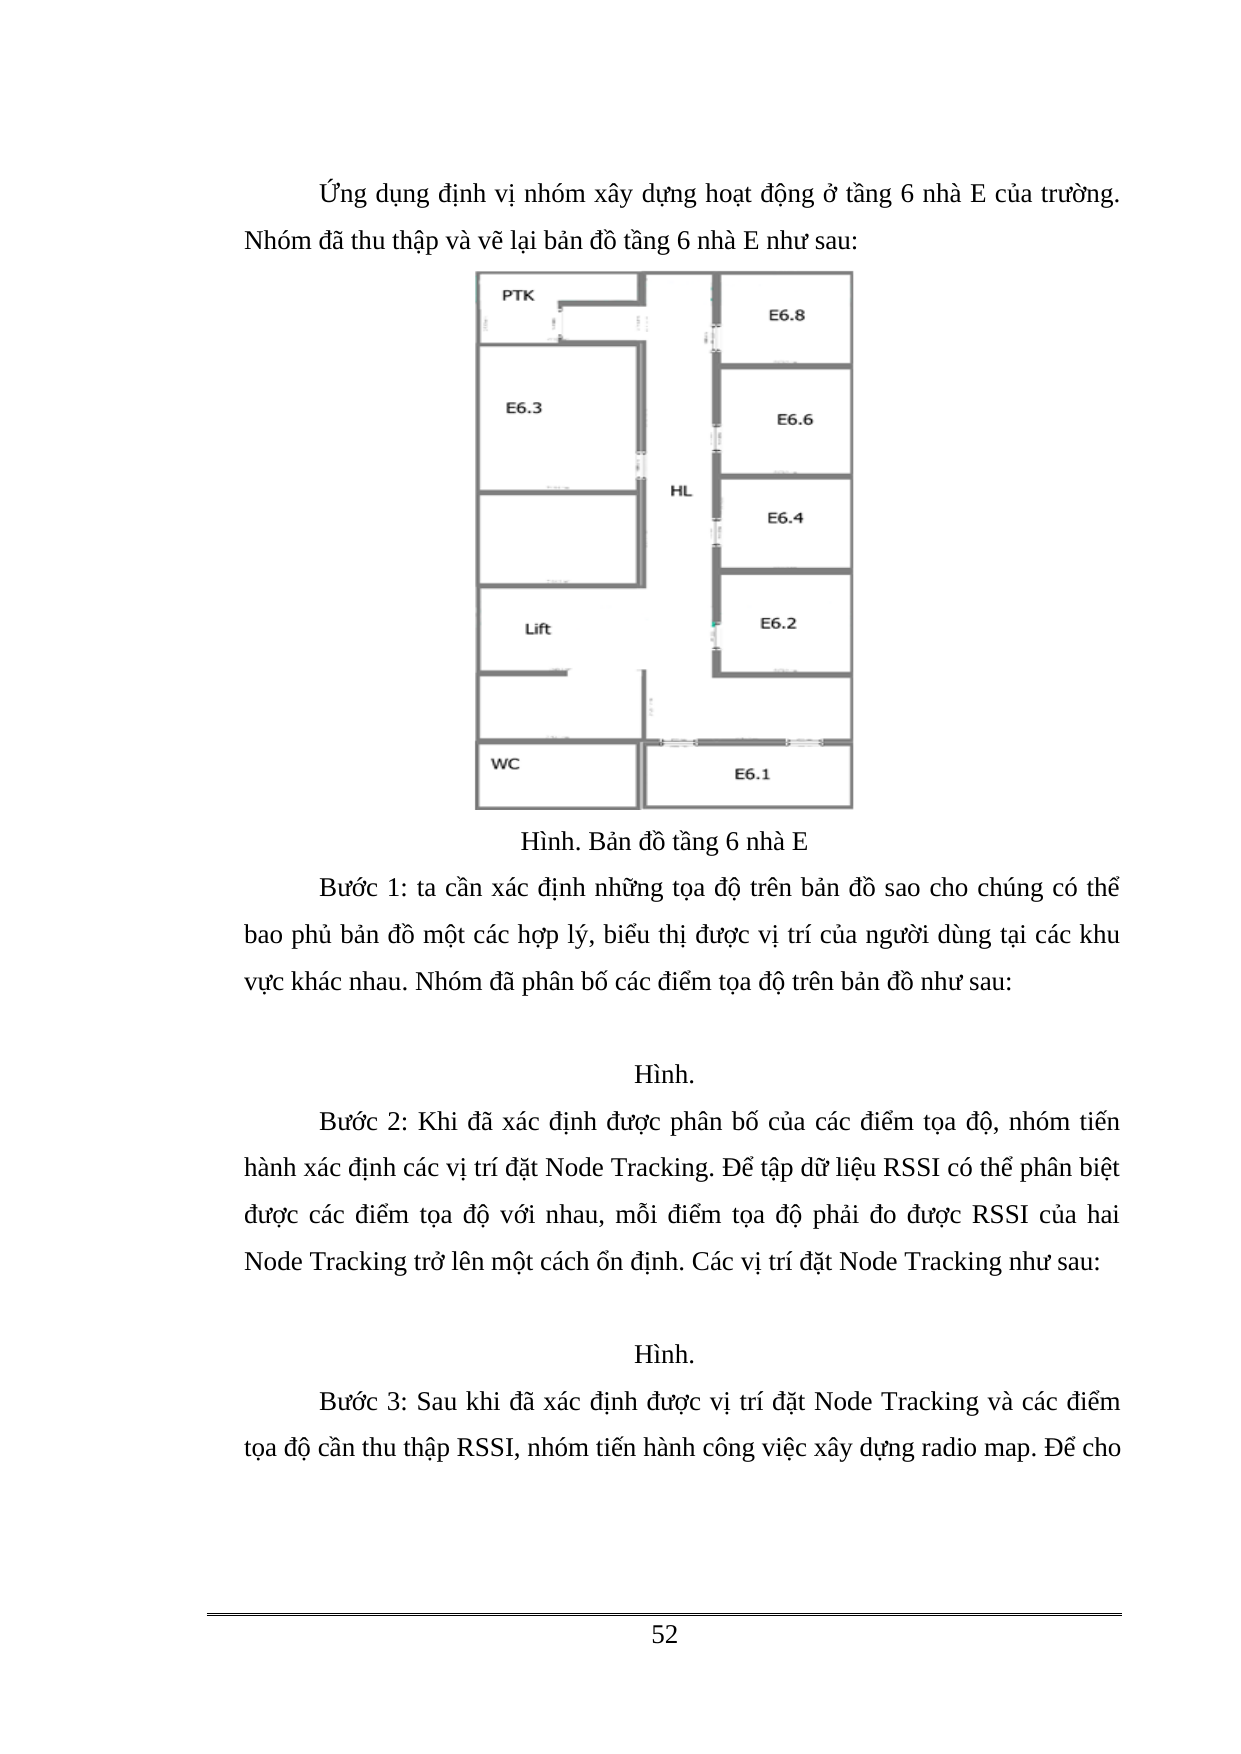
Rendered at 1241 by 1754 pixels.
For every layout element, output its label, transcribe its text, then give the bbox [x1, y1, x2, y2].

text Ứng dụng định vị nhóm xây dựng hoạt động ở tầng 6 nhà E của trường. Nhóm đã thu thập và vẽ lại bản đồ tầng 6 nhà E như sau: [244, 177, 1122, 255]
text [244, 1385, 1122, 1463]
text Hình. Bản đồ tầng 6 nhà E [207, 825, 1122, 856]
text Bước 2: Khi đã xác định được phân bố của các điểm tọa độ, nhóm tiến hành xác định các vị trí đặt Node Tracking. Để tập dữ liệu RSSI có thể phân biệt được các điểm tọa độ với nhau, mỗi điểm tọa độ phải đo được RSSI của hai Node Tracking trở lên một cách ổn định. Các vị trí đặt Node Tracking như sau: [244, 1105, 1122, 1276]
text Bước 1: ta cần xác định những tọa độ trên bản đồ sao cho chúng có thể bao phủ bản đồ một các hợp lý, biểu thị được vị trí của người dùng tại các khu vực khác nhau. Nhóm đã phân bố các điểm tọa độ trên bản đồ như sau: [244, 871, 1122, 996]
picture [474, 270, 855, 810]
text Hình. [207, 1058, 1122, 1089]
text Hình. [207, 1338, 1122, 1369]
